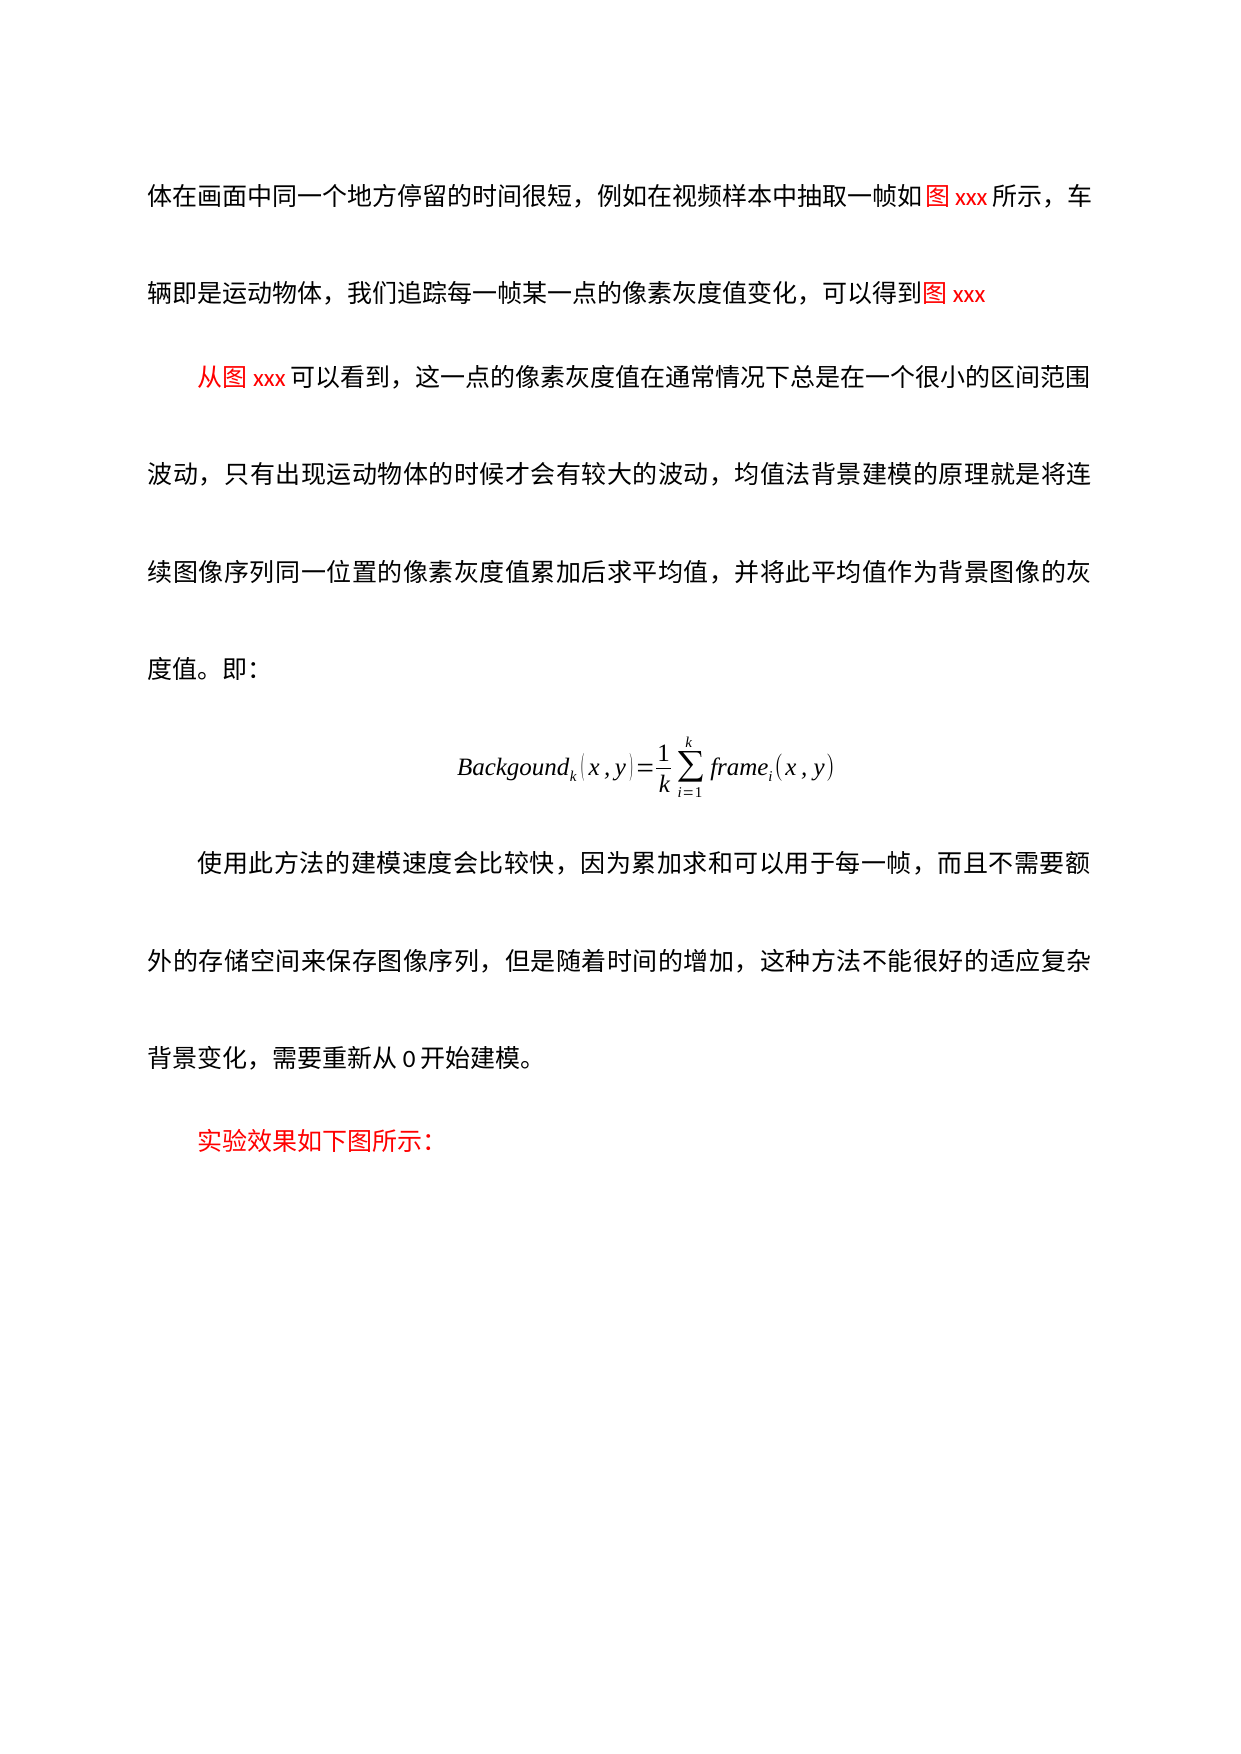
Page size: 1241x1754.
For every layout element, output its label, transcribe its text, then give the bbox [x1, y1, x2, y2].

text 从图xxx可以看到，这一点的像素灰度值在通常情况下总是在一个很小的区间范围波动，只有出现运动物体的时候才会有较大的波动，均值法背景建模的原理就是将连续图像序列同一位置的像素灰度值累加后求平均值，并将此平均值作为背景图像的灰度值。即： [148, 343, 1092, 700]
text 使用此方法的建模速度会比较快，因为累加求和可以用于每一帧，而且不需要额外的存储空间来保存图像序列，但是随着时间的增加，这种方法不能很好的适应复杂背景变化，需要重新从0开始建模。 [148, 829, 1092, 1089]
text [148, 162, 1092, 324]
text 实验效果如下图所示： [148, 1107, 1092, 1172]
